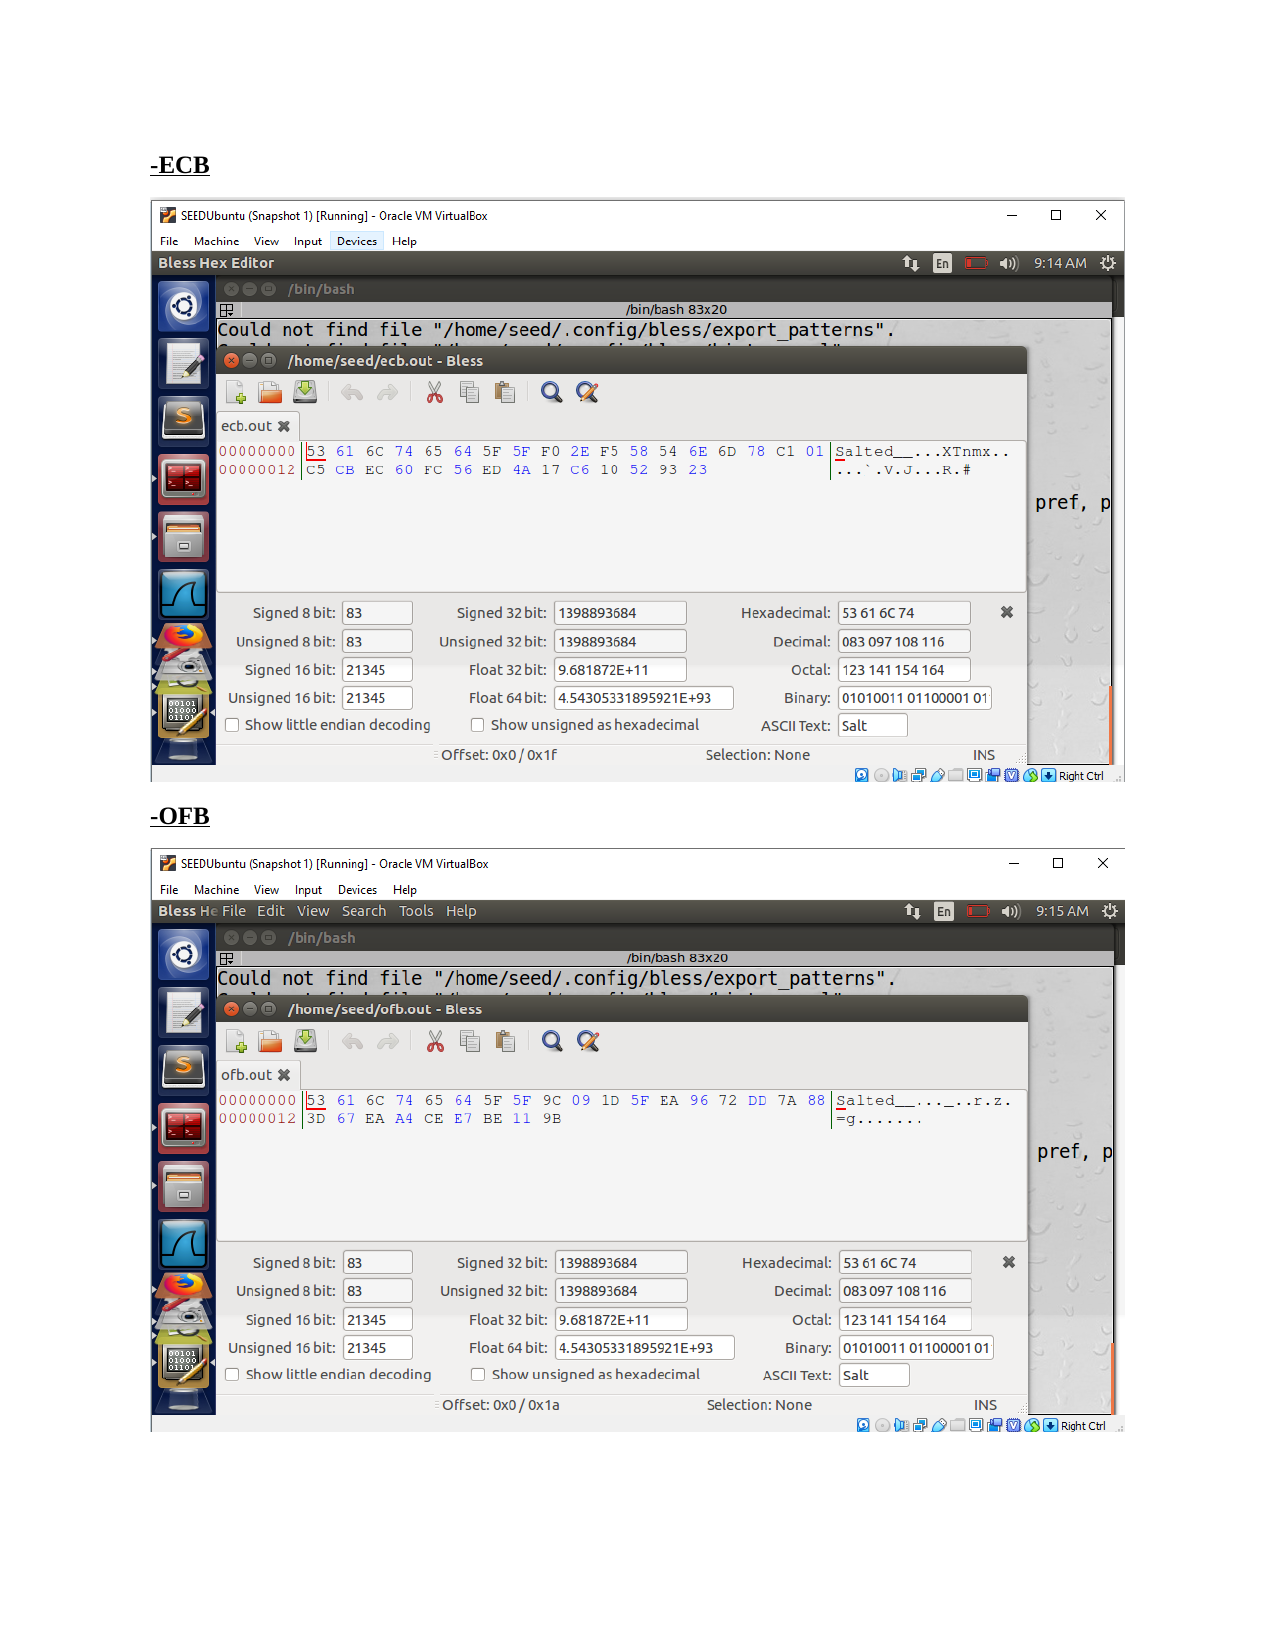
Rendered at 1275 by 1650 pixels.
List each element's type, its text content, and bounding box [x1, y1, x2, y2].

text -OFB [150, 801, 1125, 830]
picture [150, 848, 1125, 1432]
picture [150, 197, 1125, 782]
text -ECB [150, 150, 1125, 179]
